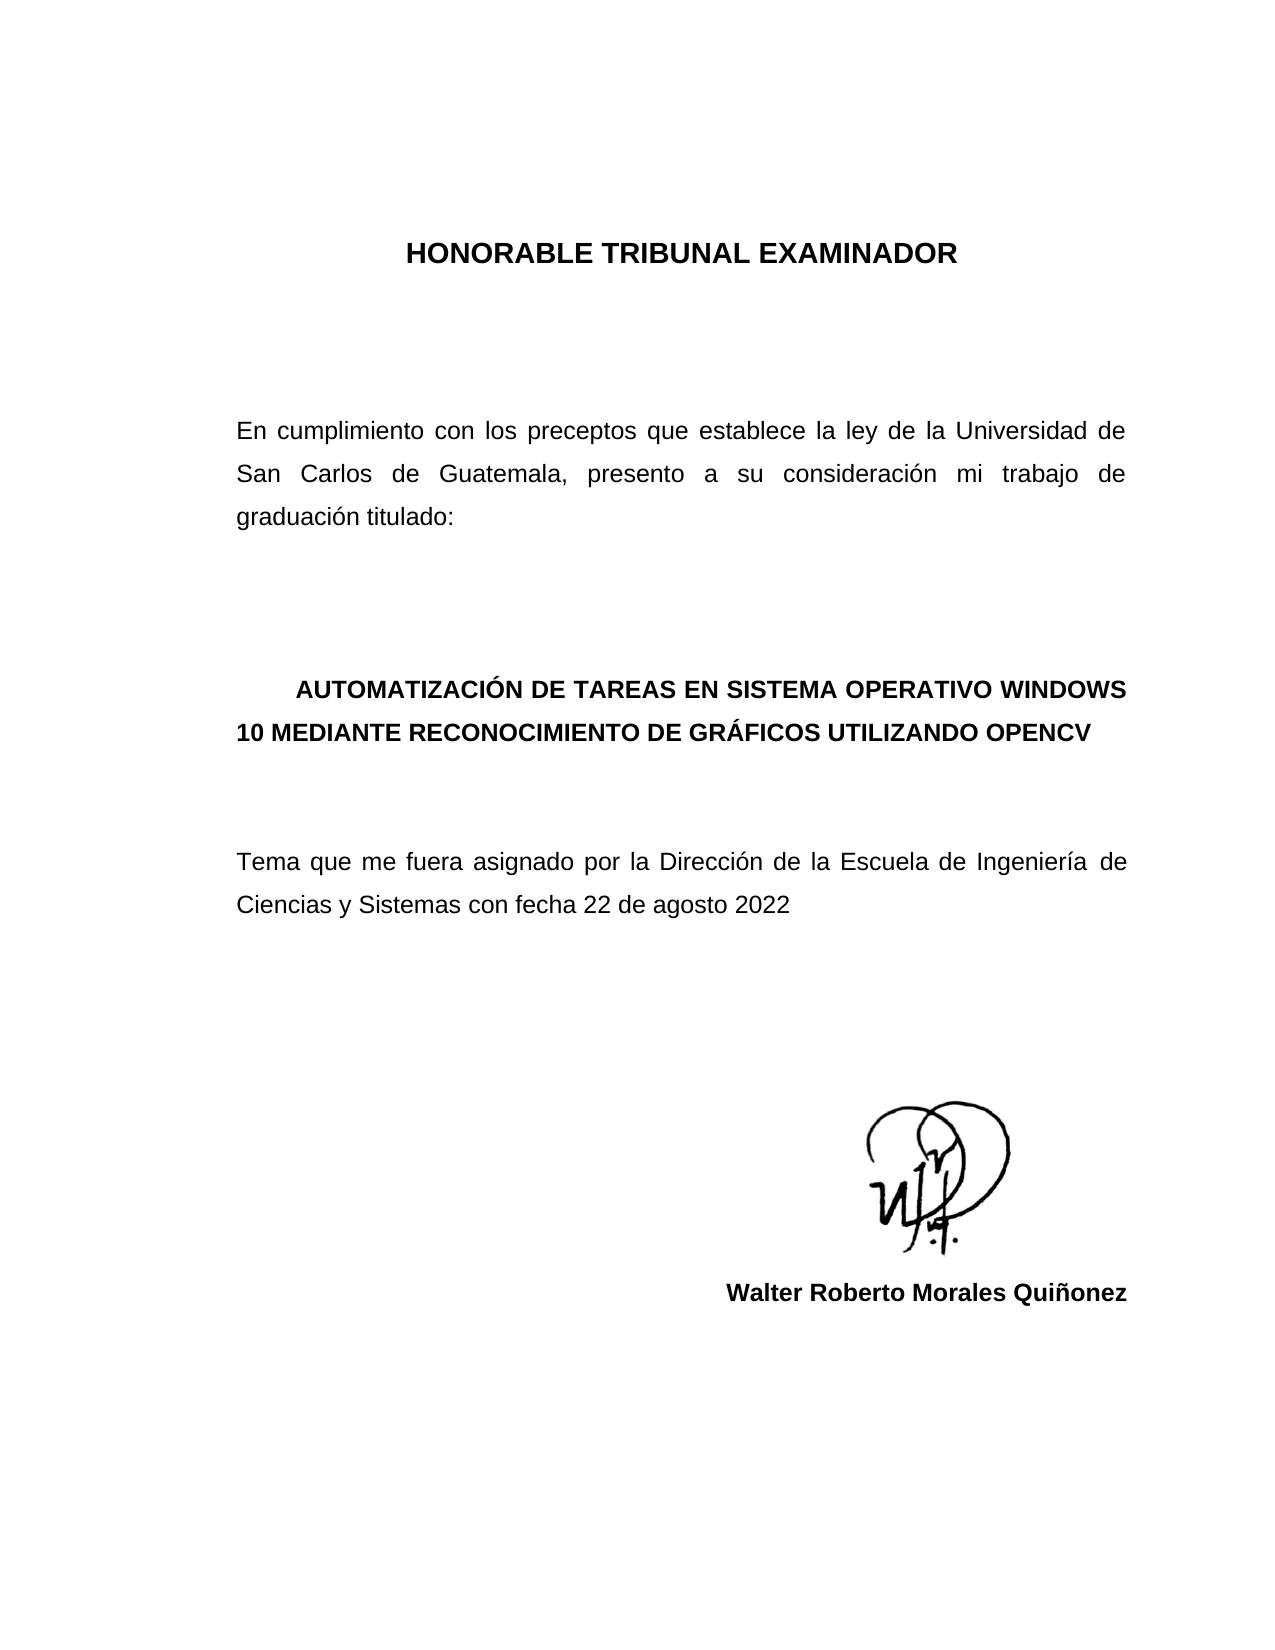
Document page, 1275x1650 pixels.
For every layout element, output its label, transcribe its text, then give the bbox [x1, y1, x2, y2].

text Tema que me fuera asignado por la Dirección de la Escuela de Ingeniería de Ciencias y Sistemas con fecha 22 de agosto 2022 [236, 847, 1127, 919]
text Walter Roberto Morales Quiñonez [236, 1278, 1127, 1307]
text En cumplimiento con los preceptos que establece la ley de la Universidad de San Carlos de Guatemala, presento a su consideración mi trabajo de graduación titulado: [236, 416, 1127, 531]
text AUTOMATIZACIÓN DE TAREAS EN SISTEMA OPERATIVO WINDOWS 10 MEDIANTE RECONOCIMIENTO DE GRÁFICOS UTILIZANDO OPENCV [236, 675, 1127, 747]
text HONORABLE TRIBUNAL EXAMINADOR [236, 236, 1127, 270]
picture [848, 1085, 1043, 1268]
